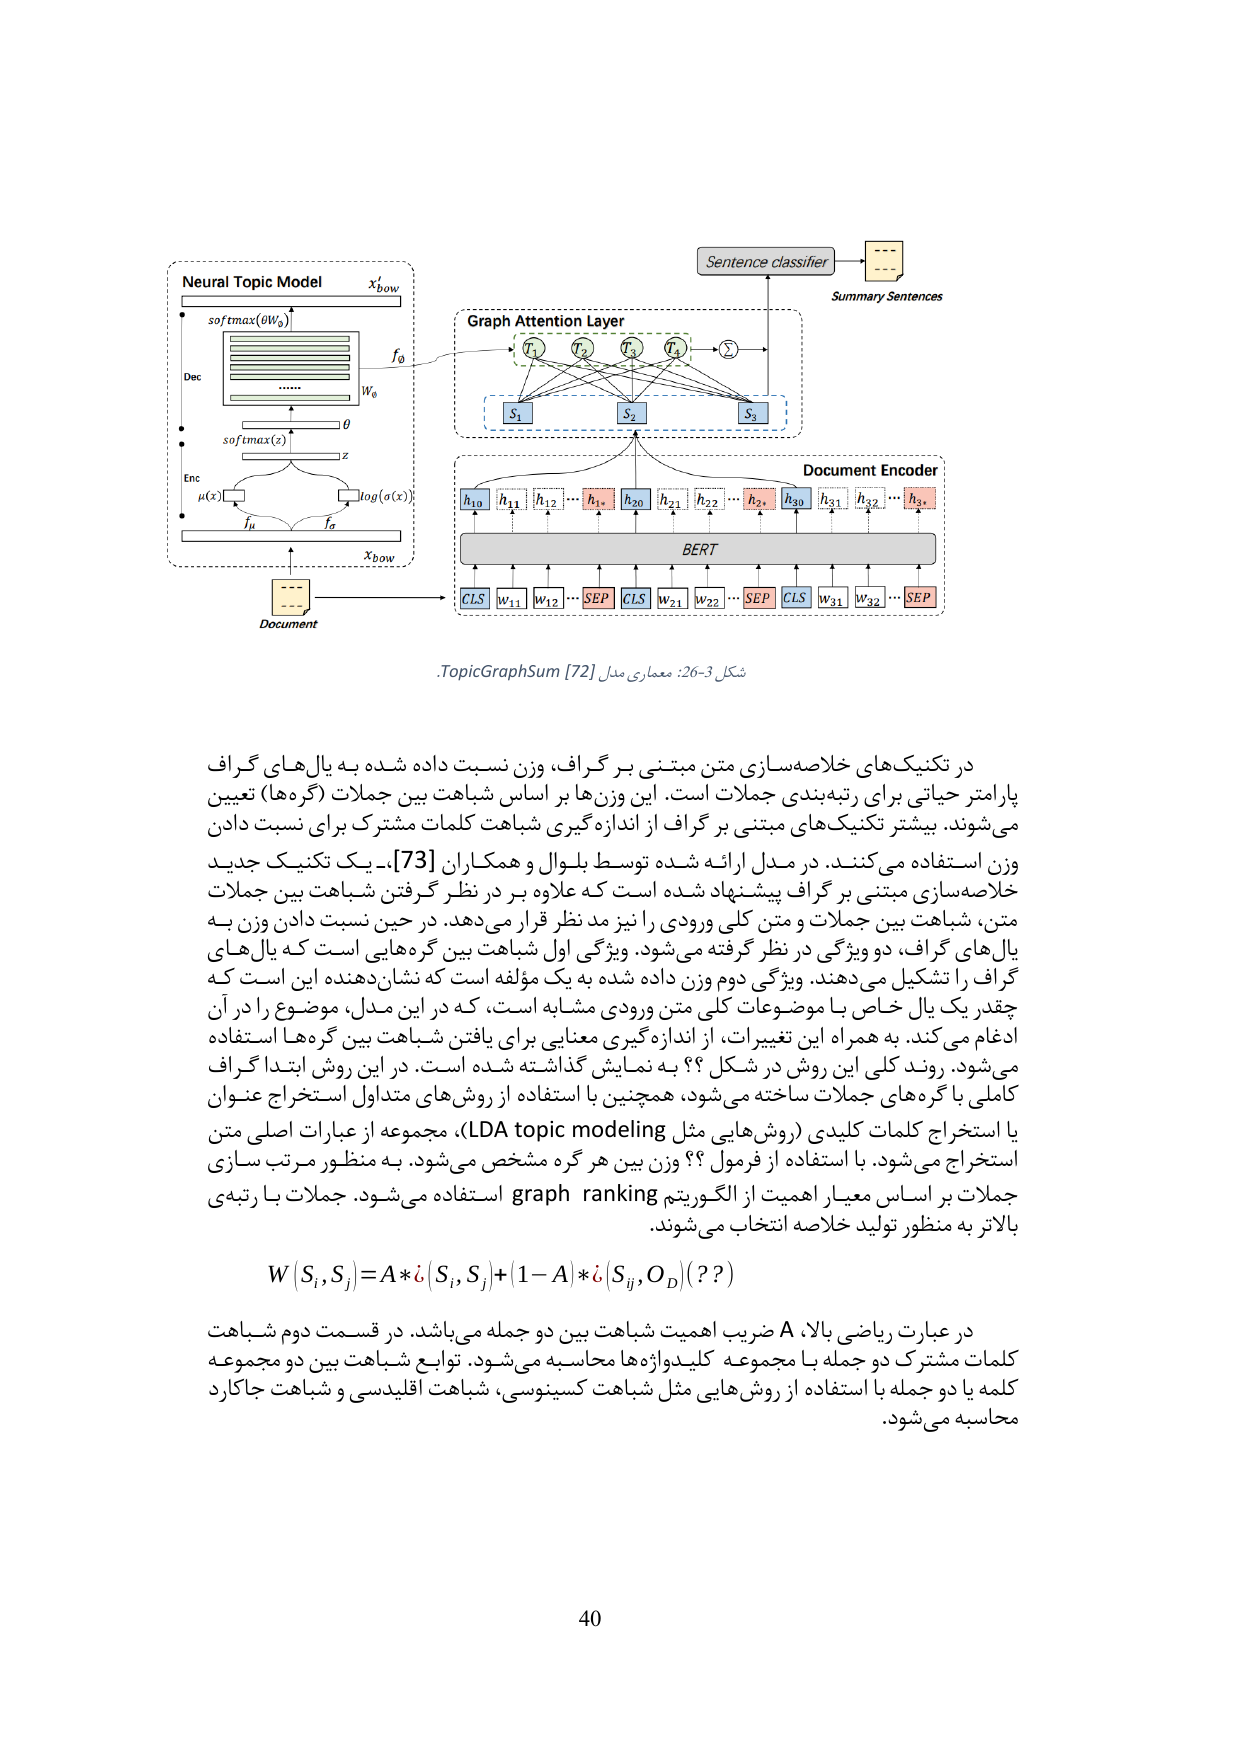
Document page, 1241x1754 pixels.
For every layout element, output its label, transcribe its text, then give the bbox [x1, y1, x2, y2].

picture [121, 177, 974, 640]
text در تکنیک‌های خلاصه‌سازی متن مبتنی بر گراف، وزن نسبت داده شده به یال‌های گراف پارامتر حیاتی برای رتبه‌بندی جملات است. این وزن‌ها بر اساس شباهت بین جملات (گره‌ها) تعیین می‌شوند. بیشتر تکنیک‌های مبتنی بر گراف از اندازه‌گیری شباهت کلمات مشترک برای نسبت دادن وزن استفاده می‌کنند. در مدل ارائه شده توسط بلوال و همکاران [73]، یک تکنیک جدید خلاصه‌سازی مبتنی بر گراف پیشنهاد شده است که علاوه بر در نظر گرفتن شباهت بین جملات متن، شباهت بین جملات و متن کلی ورودی را نیز مد نظر قرار می‌دهد. در حین نسبت دادن وزن به یال‌های گراف، دو ویژگی در نظر گرفته می‌شود. ویژگی اول شباهت بین گره‌هایی است که یال‌های گراف را تشکیل می‌دهند. ویژگی دوم وزن داده شده به یک مؤلفه است که نشان‌دهنده این است که چقدر یک یال خاص با موضوعات کلی متن ورودی مشابه است، که در این مدل، موضوع را در آن ادغام می‌کند. به همراه این تغییرات، از اندازه‌گیری معنایی برای یافتن شباهت بین گره‌ها استفاده می‌شود. روند کلی این روش در شکل ؟؟ به نمایش گذاشته شده است. در این روش ابتدا گراف کاملی با گره‌های جملات ساخته می‌شود، همچنین با استفاده از روش‌های متداول استخراج عنوان یا استخراج کلمات کلیدی (روش‌هایی مثل LDA topic modeling)، مجموعه از عبارات اصلی متن استخراج می‌شود. با استفاده از فرمول ؟؟ وزن بین هر گره مشخص می‌شود. به منظور مرتب سازی جملات بر اساس معیار اهمیت از الگوریتم graph ranking استفاده می‌شود. جملات با رتبه‌ی بالاتر به منظور تولید خلاصه انتخاب می‌شوند. Top of Form [207, 754, 1018, 1240]
text در عبارت ریاضی بالا، A ضریب اهمیت شباهت بین دو جمله می‌باشد. در قسمت دوم شباهت کلمات مشترک دو جمله با مجموعه کلیدواژه‌ها محاسبه می‌شود. توابع شباهت بین دو مجموعه کلمه یا دو جمله با استفاده از روش‌هایی مثل شباهت کسینوسی، شباهت اقلیدسی و شباهت جاکارد محاسبه می‌شود. [207, 1313, 1018, 1434]
